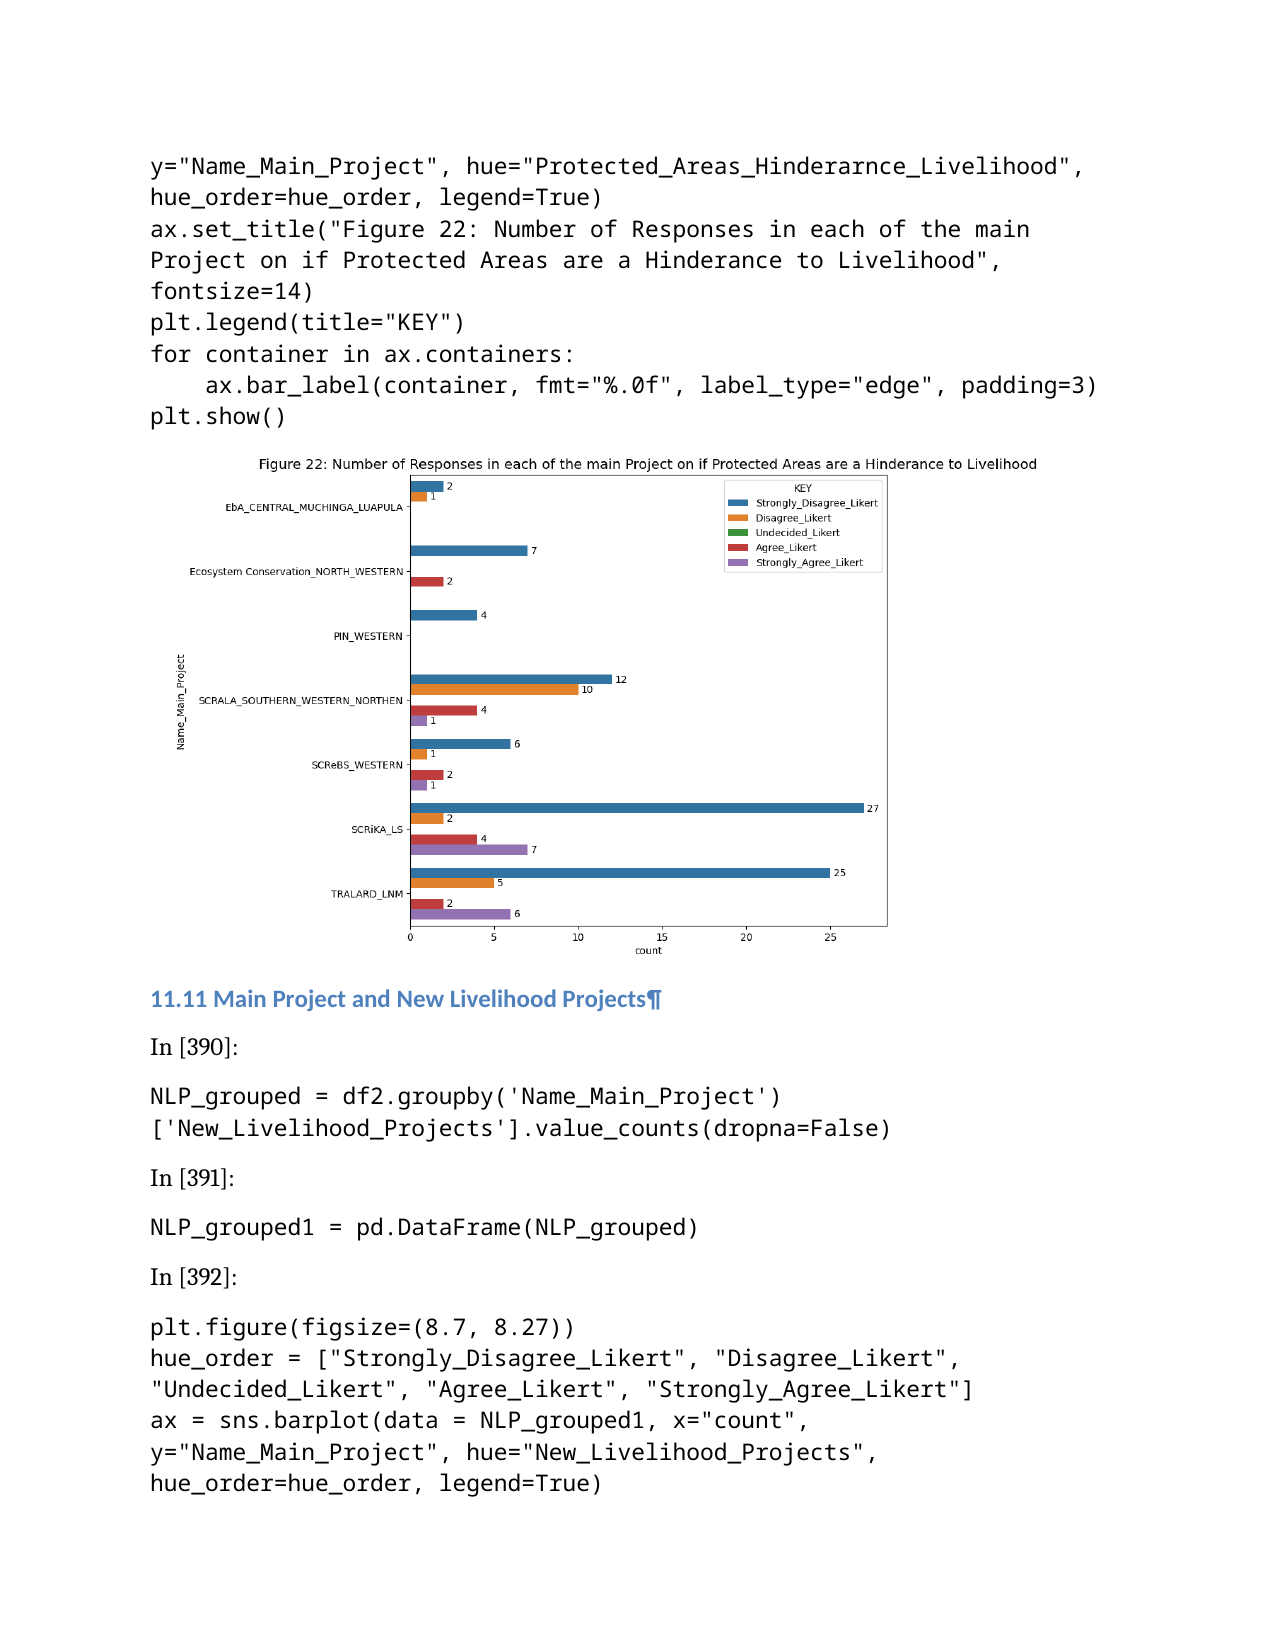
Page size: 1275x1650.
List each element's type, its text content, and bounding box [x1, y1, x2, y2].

text In [392]: [150, 1263, 1125, 1292]
subtitle 11.11 Main Project and New Livelihood Projects¶ [150, 983, 1125, 1014]
text NLP_grouped1 = pd.DataFrame(NLP_grouped) [150, 1211, 1125, 1242]
text In [391]: [150, 1164, 1125, 1192]
text In [390]: [150, 1033, 1125, 1062]
text NLP_grouped = df2.groupby('Name_Main_Project')['New_Livelihood_Projects'].value_counts(dropna=False) [150, 1080, 1125, 1143]
picture [168, 452, 1044, 963]
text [150, 1311, 1125, 1498]
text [150, 150, 1125, 431]
